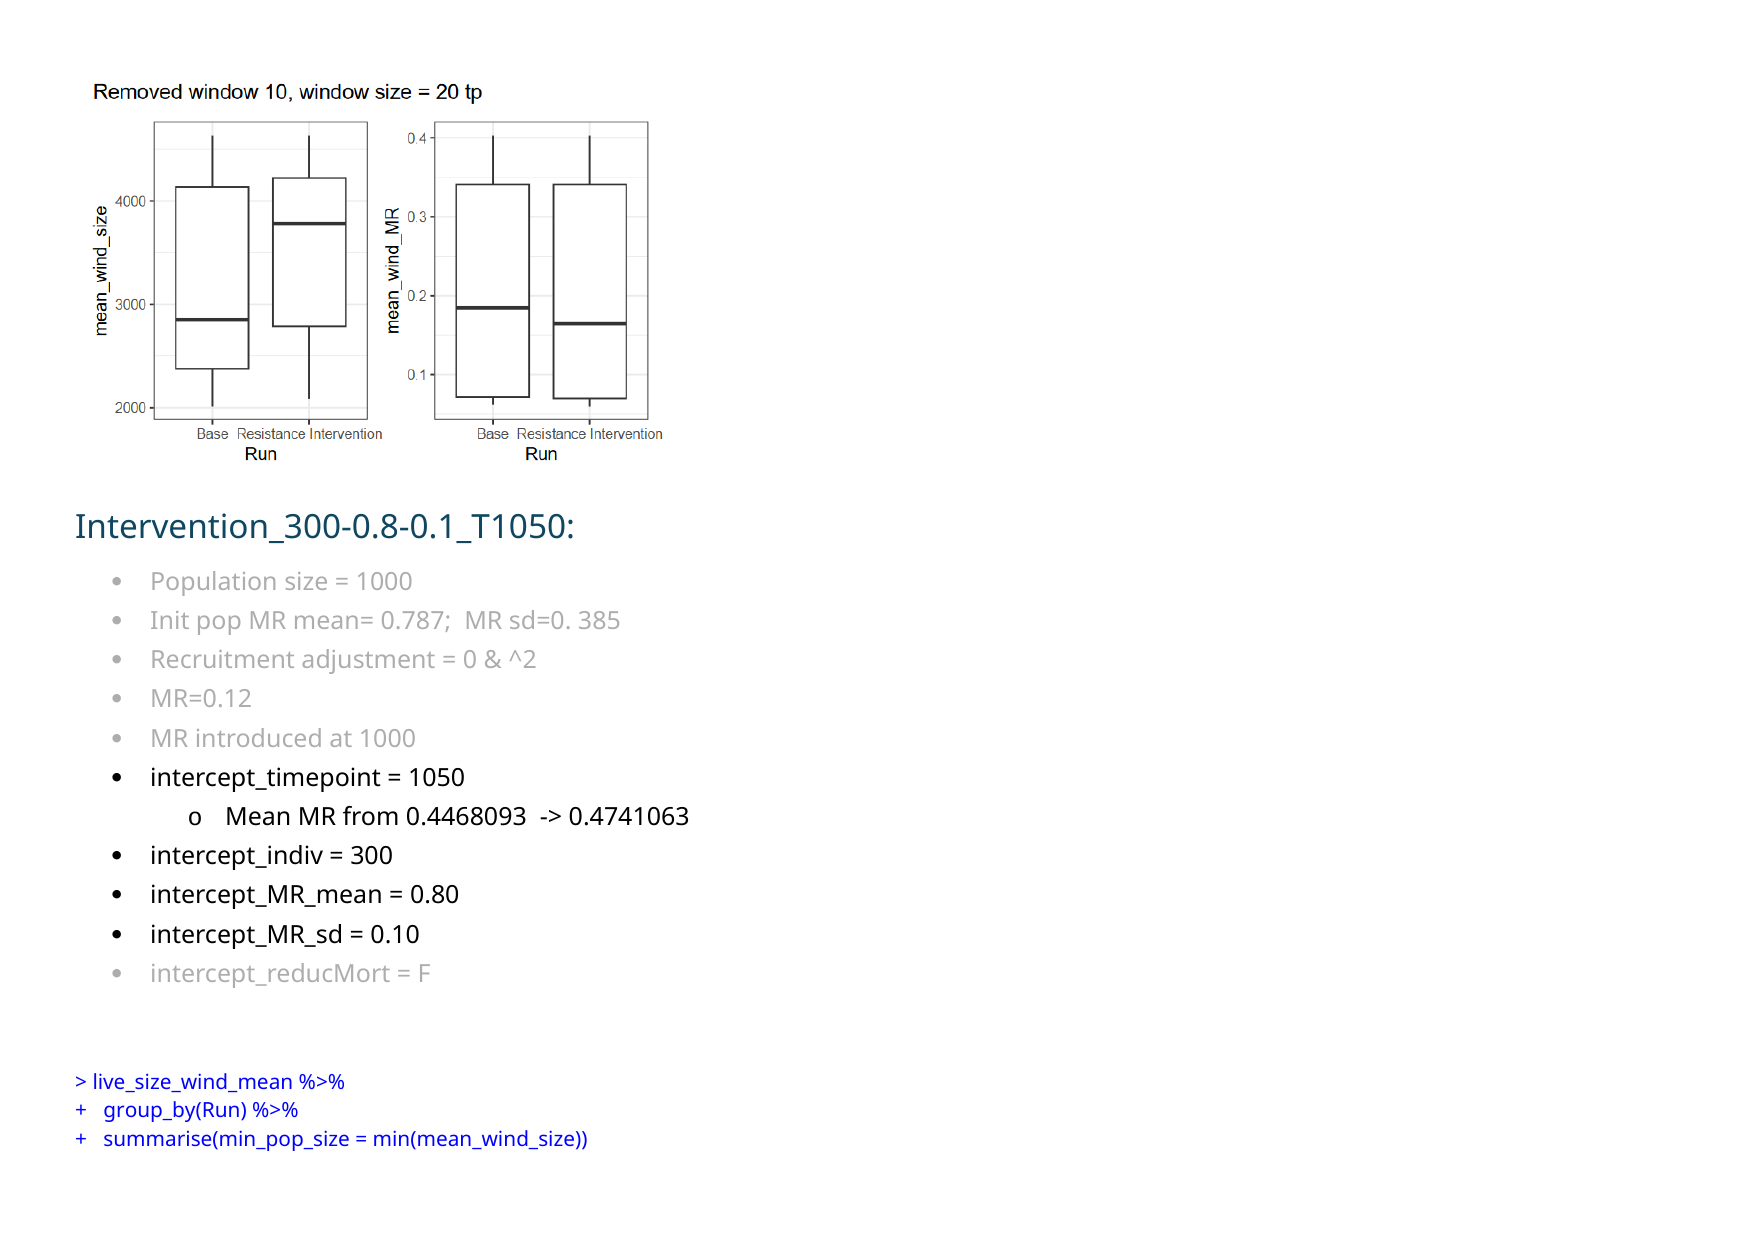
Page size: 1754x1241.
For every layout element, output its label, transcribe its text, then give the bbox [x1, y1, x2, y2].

list Population size = 1000 [112, 563, 1679, 598]
text + summarise(min_pop_size = min(mean_wind_size)) [75, 1124, 1679, 1152]
list Mean MR from 0.4468093 -> 0.4741063 [187, 798, 1679, 833]
picture [75, 75, 665, 482]
list intercept_indiv = 300 [112, 838, 1679, 872]
text > live_size_wind_mean %>% [75, 1067, 1679, 1096]
subtitle Intervention_300-0.8-0.1_T1050: [75, 503, 1679, 548]
list MR introduced at 1000 [112, 720, 1679, 754]
list Recruitment adjustment = 0 & ^2 [112, 642, 1679, 676]
list Init pop MR mean= 0.787; MR sd=0. 385 [112, 603, 1679, 637]
list MR=0.12 [112, 681, 1679, 715]
list intercept_timepoint = 1050 [112, 759, 1679, 793]
text + group_by(Run) %>% [75, 1096, 1679, 1124]
list intercept_reducMort = F [112, 955, 1679, 989]
list intercept_MR_mean = 0.80 [112, 877, 1679, 911]
list intercept_MR_sd = 0.10 [112, 916, 1679, 950]
